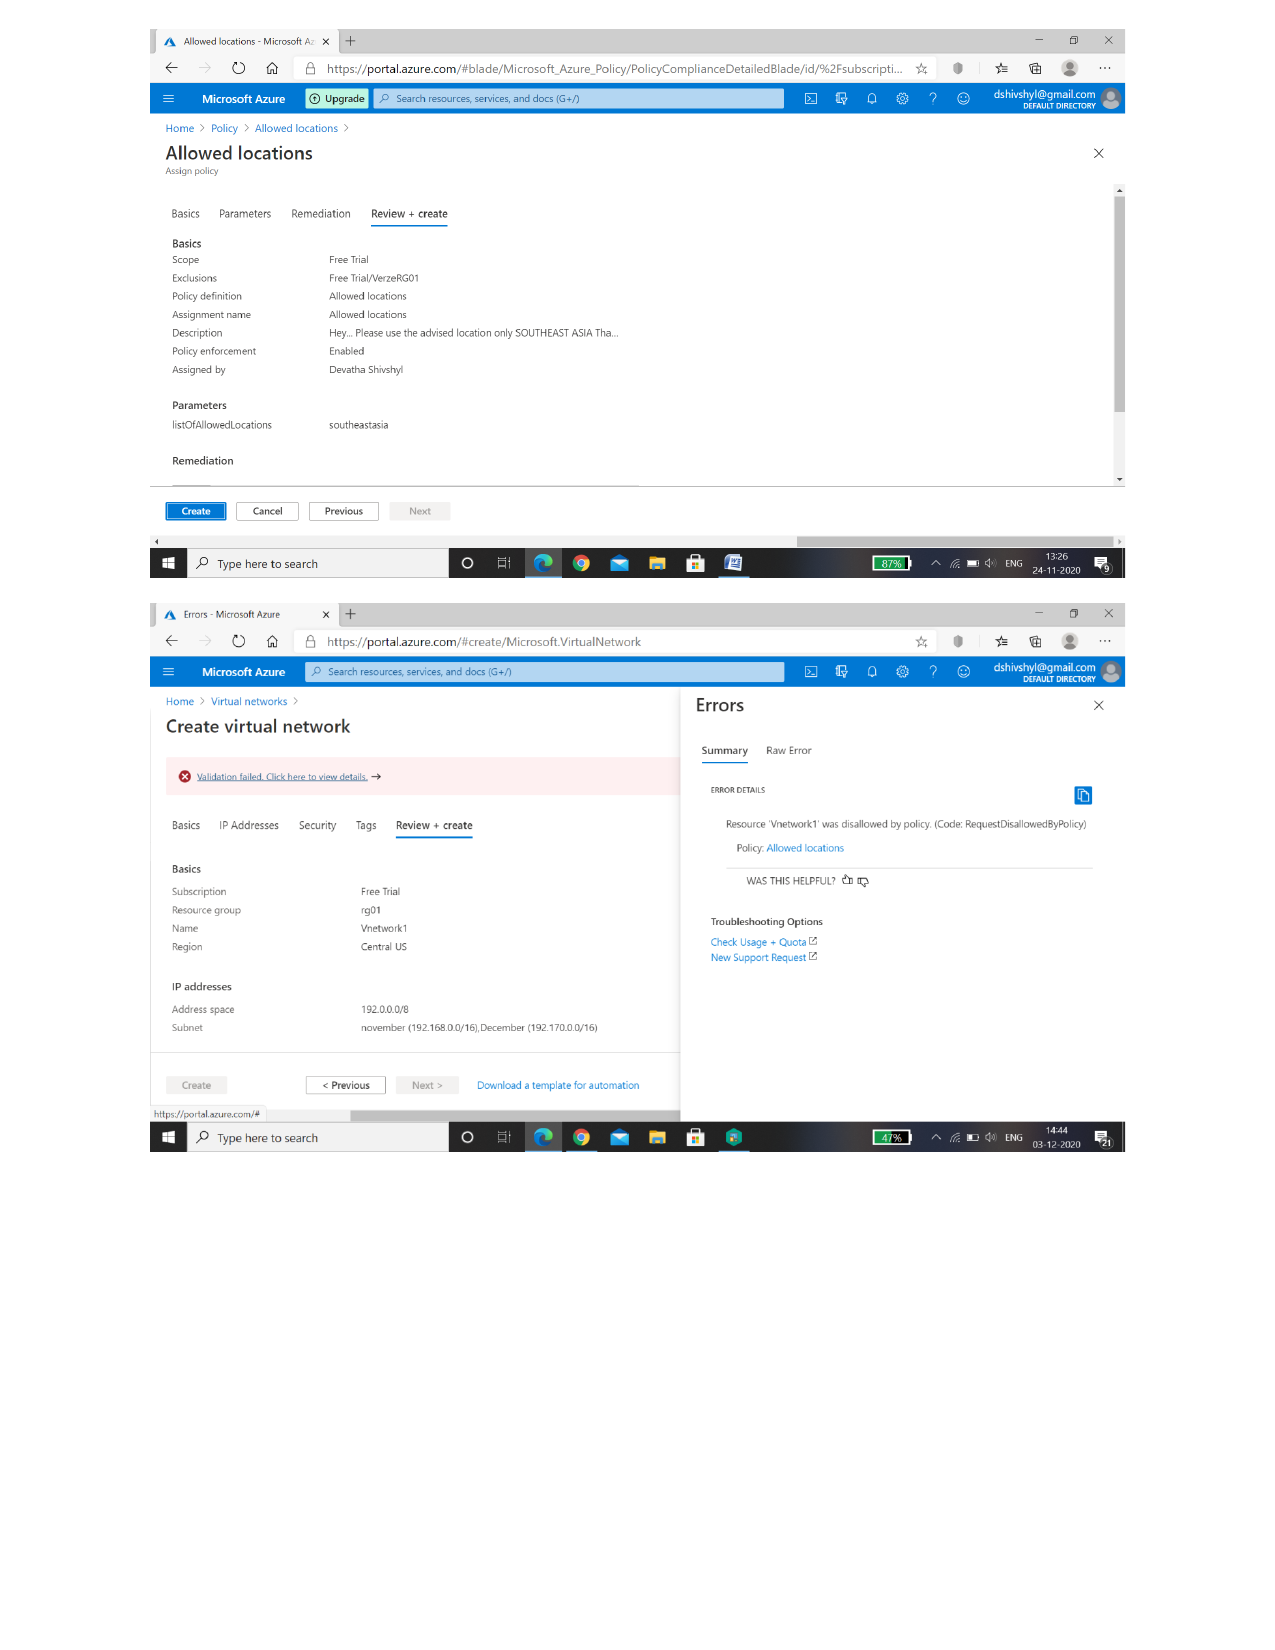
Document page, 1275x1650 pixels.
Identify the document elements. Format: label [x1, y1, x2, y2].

picture [150, 29, 1125, 578]
picture [150, 603, 1125, 1152]
